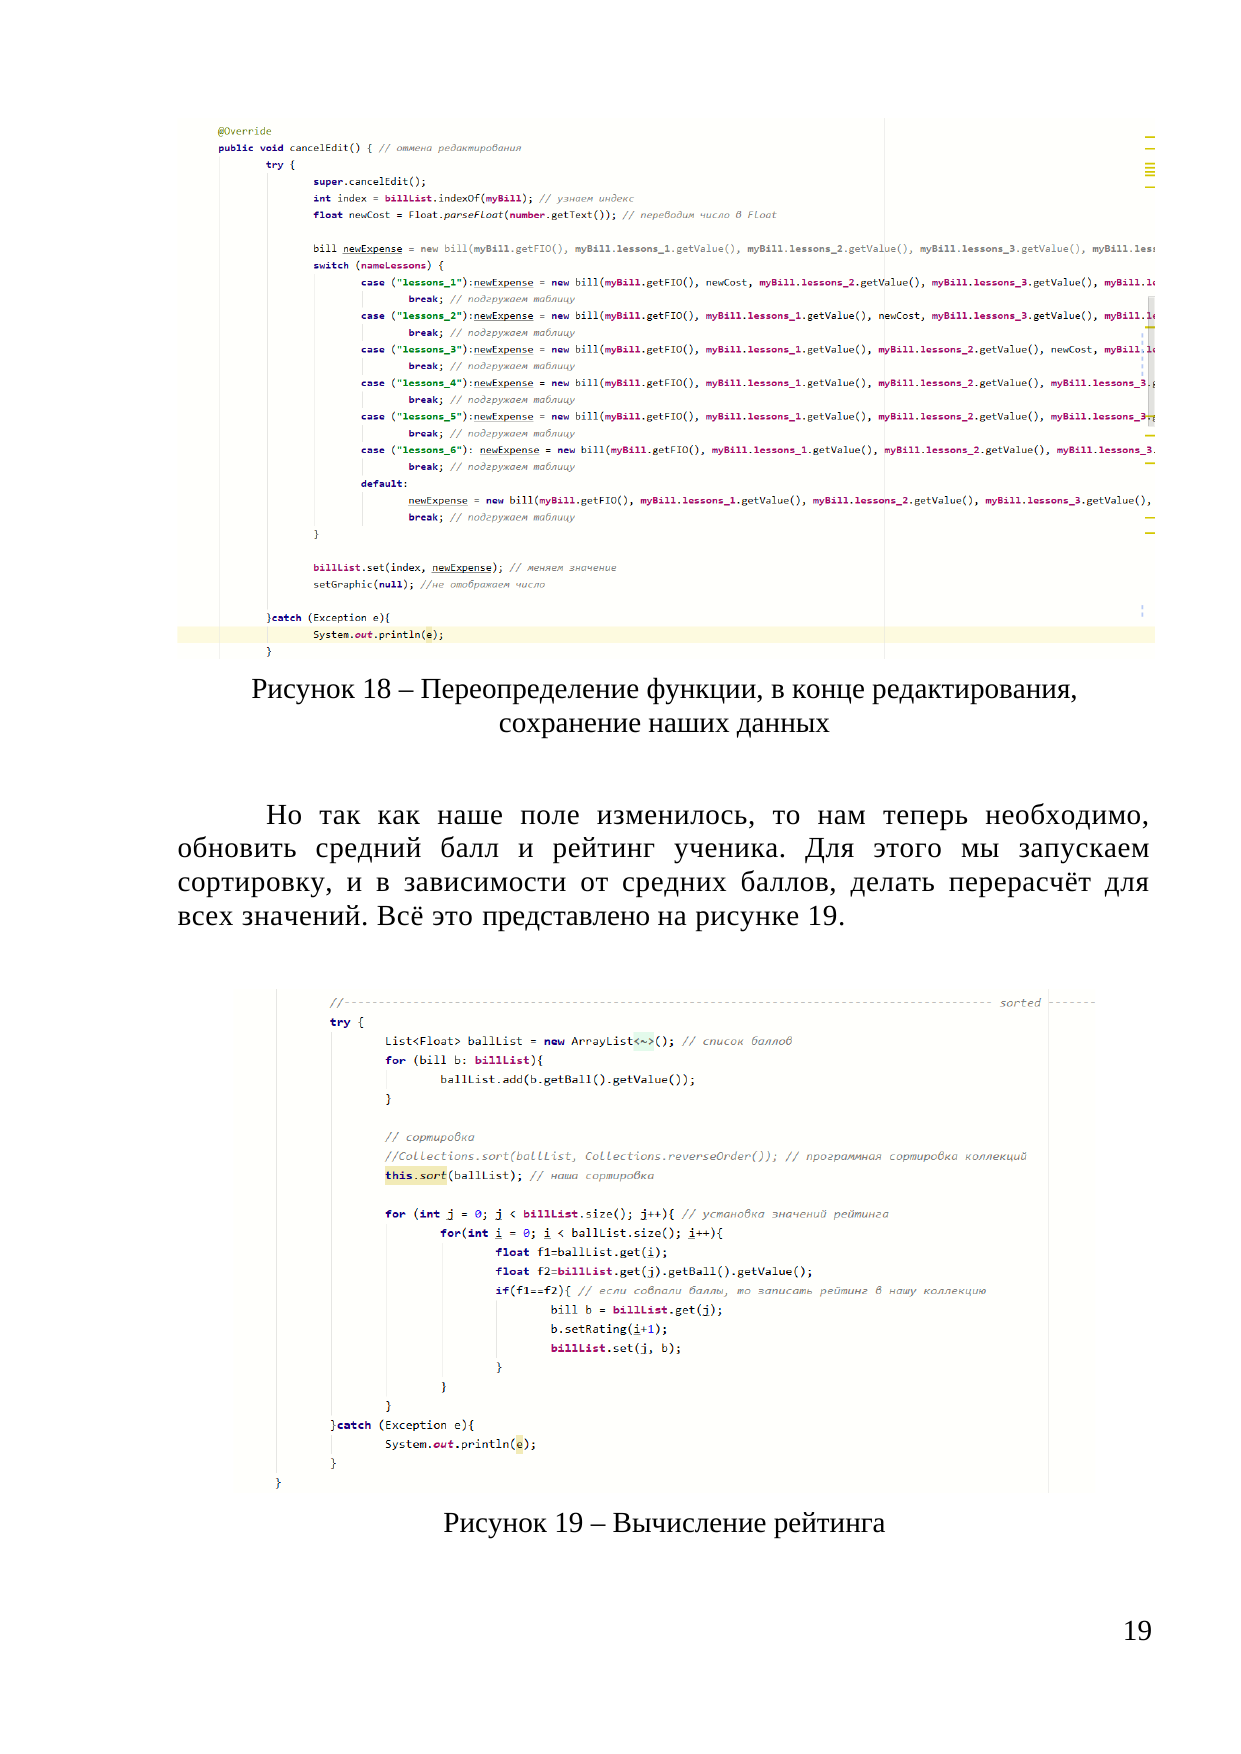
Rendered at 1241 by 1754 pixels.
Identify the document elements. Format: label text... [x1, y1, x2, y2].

table_header [166, 118, 1163, 671]
table_cell Рисунок 18 – Переопределение функции, в конце редактирования, сохранение наших данных [166, 671, 1163, 751]
table_header [166, 990, 1163, 1505]
text Но так как наше поле изменилось, то нам теперь необходимо, обновить средний балл и рейтинг ученика. Для этого мы запускаем сортировку, и в зависимости от средних баллов, делать перерасчёт для всех значений. Всё это представлено на рисунке 19. [177, 797, 1152, 931]
table_cell Рисунок 19 – Вычисление рейтинга [166, 1505, 1163, 1551]
picture [233, 989, 1096, 1493]
picture [177, 118, 1155, 659]
